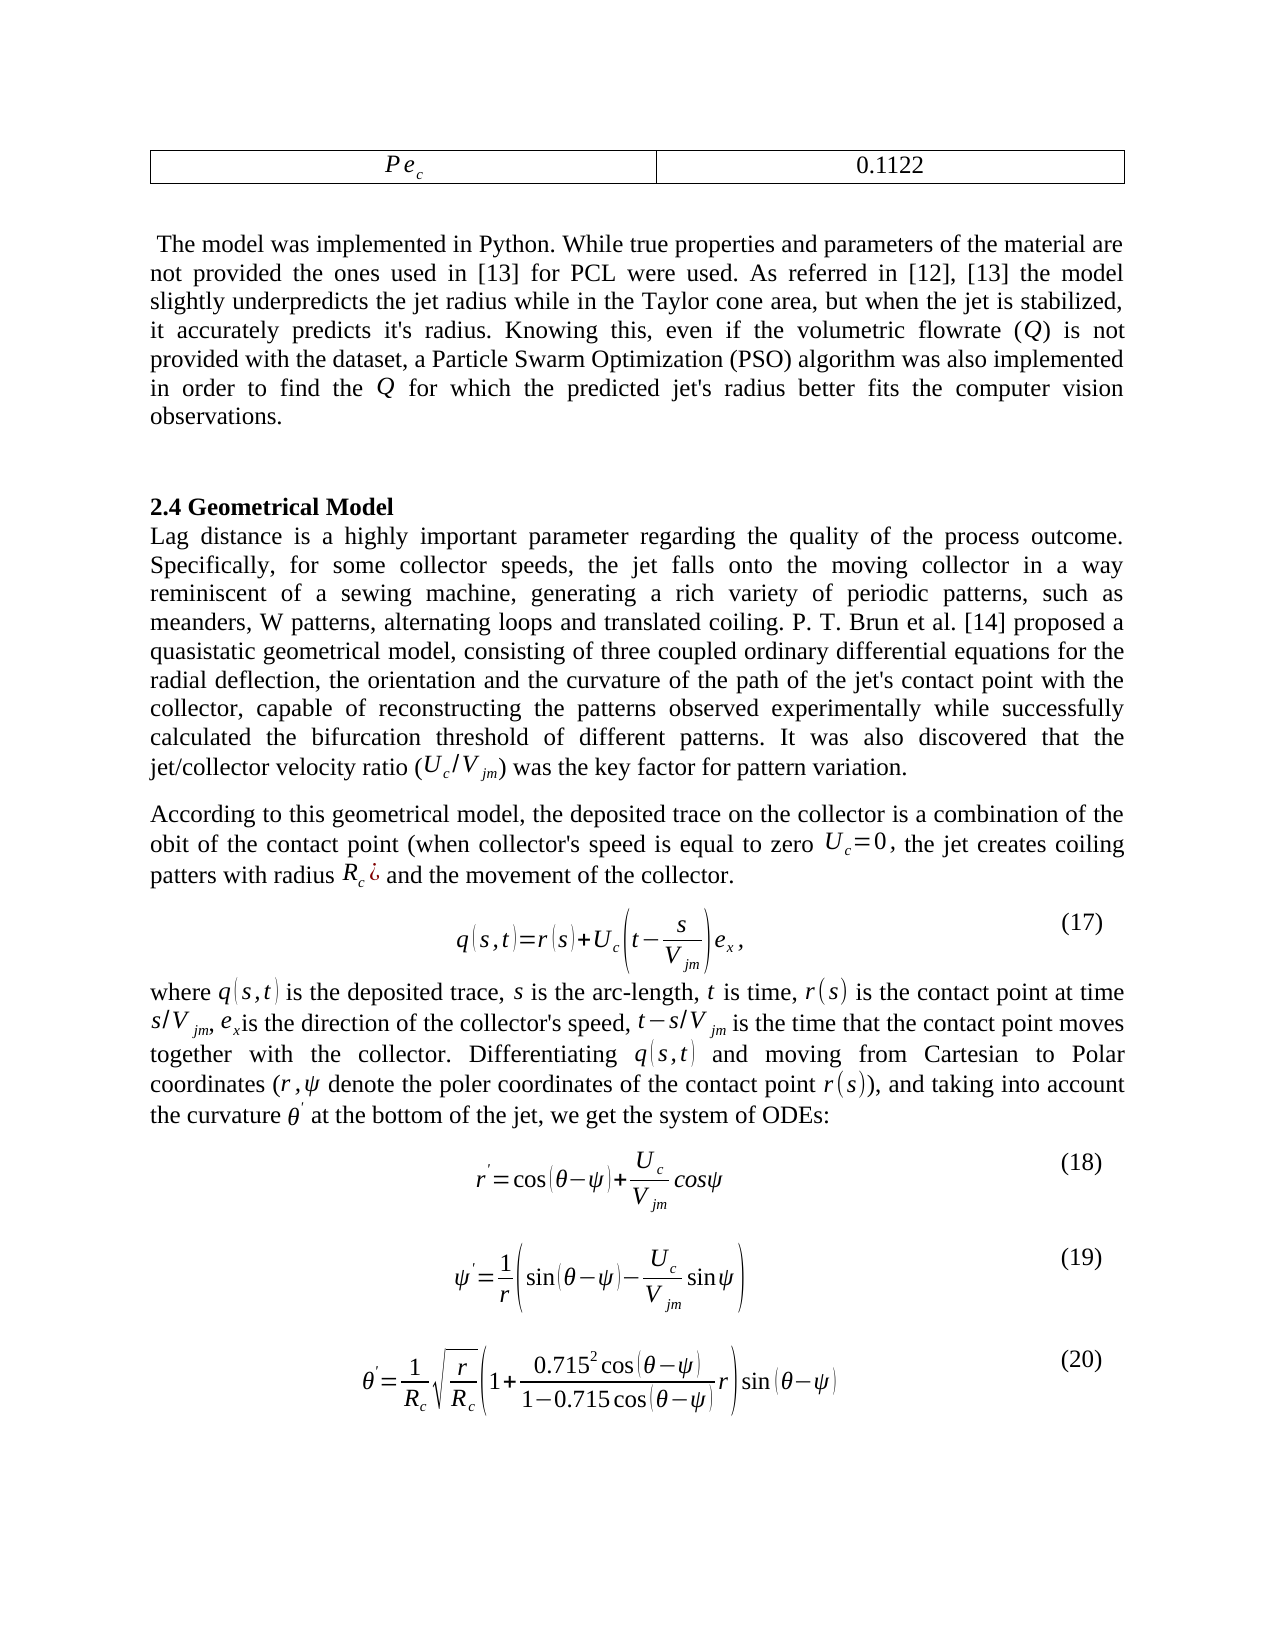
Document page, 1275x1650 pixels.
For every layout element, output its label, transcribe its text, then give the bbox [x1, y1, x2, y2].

text According to this geometrical model, the deposited trace on the collector is a combination of the obit of the contact point (when collector's speed is equal to zero the jet creates coiling patters with radius and the movement of the collector. [150, 799, 1125, 890]
table_cell (19) [1049, 1242, 1124, 1344]
table_header (18) [1049, 1147, 1124, 1242]
table_cell [150, 1344, 1049, 1446]
table_cell [657, 151, 1124, 182]
table_cell [150, 1242, 1049, 1344]
table_cell [151, 151, 656, 182]
text Lag distance is a highly important parameter regarding the quality of the process outcome. Specifically, for some collector speeds, the jet falls onto the moving collector in a way reminiscent of a sewing machine, generating a rich variety of periodic patterns, such as meanders, W patterns, alternating loops and translated coiling. P. T. Brun et al. [14] proposed a quasistatic geometrical model, consisting of three coupled ordinary differential equations for the radial deflection, the orientation and the curvature of the path of the jet's contact point with the collector, capable of reconstructing the patterns observed experimentally while successfully calculated the bifurcation threshold of different patterns. It was also discovered that the jet/collector velocity ratio () was the key factor for pattern variation. [150, 521, 1125, 782]
text The model was implemented in Python. While true properties and parameters of the material are not provided the ones used in [13] for PCL were used. As referred in [12], [13] the model slightly underpredicts the jet radius while in the Taylor cone area, but when the jet is stabilized, it accurately predicts it's radius. Knowing this, even if the volumetric flowrate () is not provided with the dataset, a Particle Swarm Optimization (PSO) algorithm was also implemented in order to find the for which the predicted jet's radius better fits the computer vision observations. [150, 229, 1125, 430]
subtitle 2.4 Geometrical Model [150, 492, 1125, 521]
table_header [150, 1147, 1049, 1242]
text where is the deposited trace, is the arc-length, is time, is the contact point at time , is the direction of the collector's speed, is the time that the contact point moves together with the collector. Differentiating and moving from Cartesian to Polar coordinates ( denote the poler coordinates of the contact point ), and taking into account the curvature at the bottom of the jet, we get the system of ODEs: [150, 976, 1125, 1130]
table_header (17) [1050, 907, 1124, 976]
table_cell (20) [1049, 1344, 1124, 1446]
table_header [150, 907, 1050, 976]
